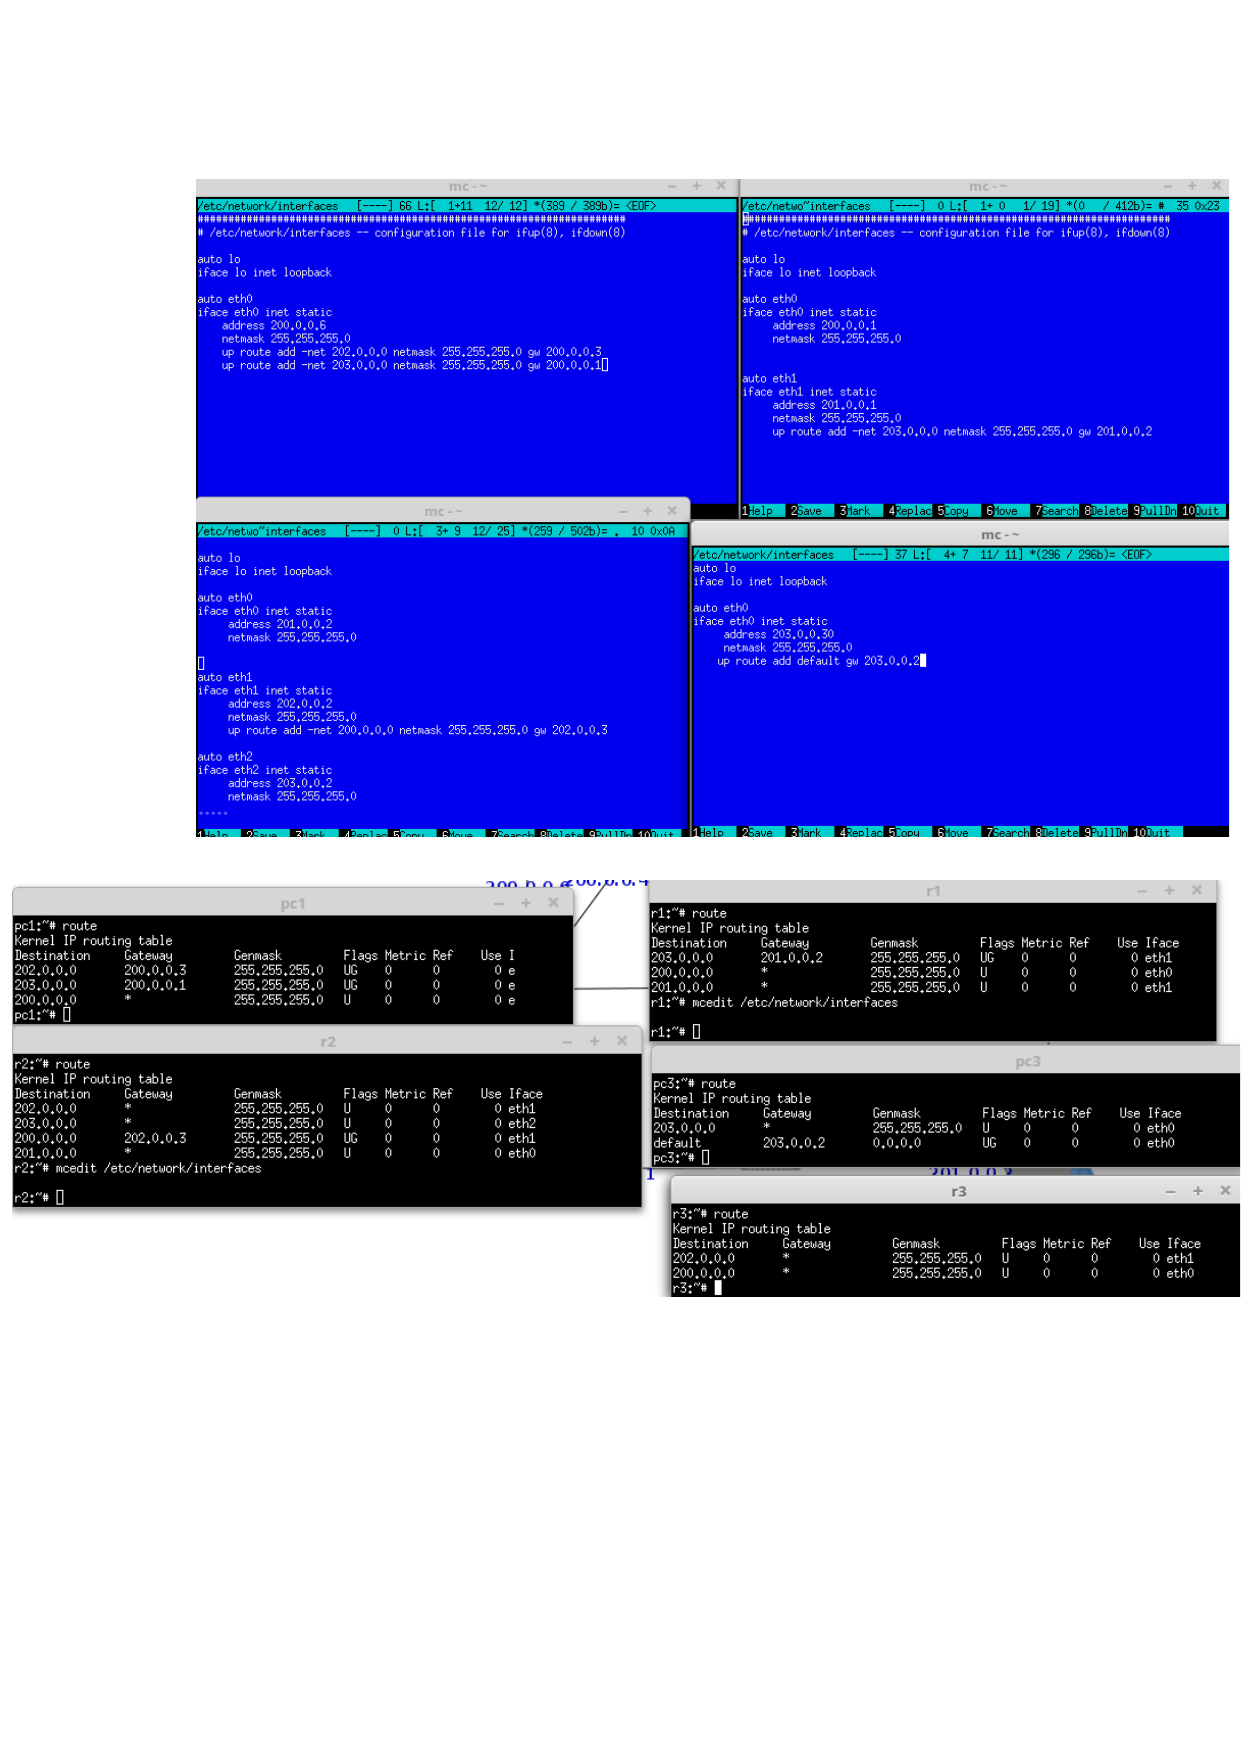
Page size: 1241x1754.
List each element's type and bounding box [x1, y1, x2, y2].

picture [196, 179, 1230, 837]
picture [12, 880, 1241, 1297]
